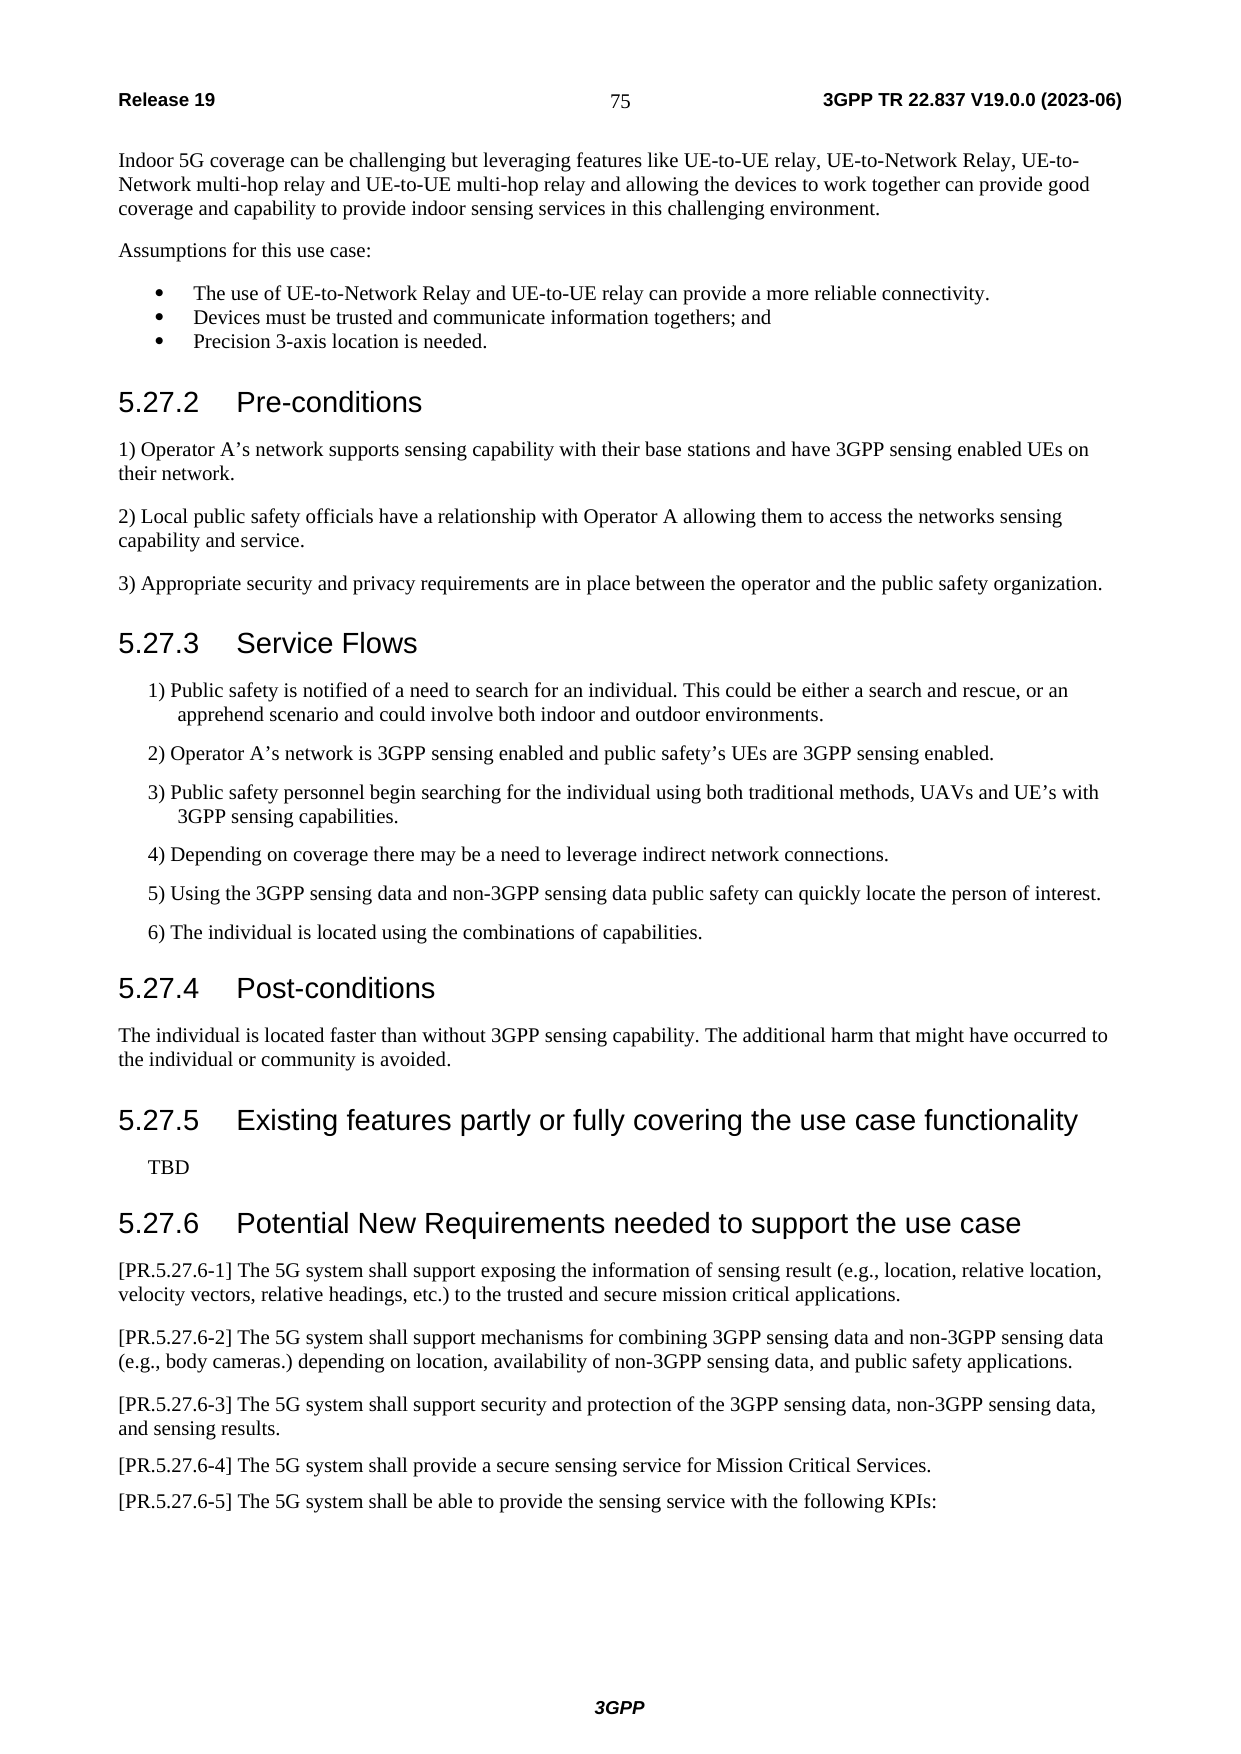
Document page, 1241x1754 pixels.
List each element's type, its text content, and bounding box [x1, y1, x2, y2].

text 2) Operator A’s network is 3GPP sensing enabled and public safety’s UEs are 3GPP sensing enabled. [148, 741, 1122, 765]
list The use of UE-to-Network Relay and UE-to-UE relay can provide a more reliable connectivity. [156, 281, 1122, 305]
text 1) Operator A’s network supports sensing capability with their base stations and have 3GPP sensing enabled UEs on their network. [118, 437, 1122, 485]
text The individual is located faster than without 3GPP sensing capability. The additional harm that might have occurred to the individual or community is avoided. [118, 1023, 1122, 1071]
text [PR.5.27.6-1] The 5G system shall support exposing the information of sensing result (e.g., location, relative location, velocity vectors, relative headings, etc.) to the trusted and secure mission critical applications. [118, 1258, 1122, 1306]
text [PR.5.27.6-4] The 5G system shall provide a secure sensing service for Mission Critical Services. [118, 1453, 1122, 1477]
subtitle 5.27.3 Service Flows [118, 626, 1122, 659]
text 6) The individual is located using the combinations of capabilities. [148, 920, 1122, 944]
text [PR.5.27.6-2] The 5G system shall support mechanisms for combining 3GPP sensing data and non-3GPP sensing data (e.g., body cameras.) depending on location, availability of non-3GPP sensing data, and public safety applications. [118, 1325, 1122, 1373]
text Assumptions for this use case: [118, 238, 1122, 262]
text Indoor 5G coverage can be challenging but leveraging features like UE-to-UE relay, UE-to-Network Relay, UE-to-Network multi-hop relay and UE-to-UE multi-hop relay and allowing the devices to work together can provide good coverage and capability to provide indoor sensing services in this challenging environment. [118, 147, 1122, 220]
subtitle 5.27.4 Post-conditions [118, 971, 1122, 1004]
text 4) Depending on coverage there may be a need to leverage indirect network connections. [148, 842, 1122, 866]
text 5) Using the 3GPP sensing data and non-3GPP sensing data public safety can quickly locate the person of interest. [148, 881, 1122, 905]
subtitle 5.27.2 Pre-conditions [118, 385, 1122, 418]
text 2) Local public safety officials have a relationship with Operator A allowing them to access the networks sensing capability and service. [118, 504, 1122, 552]
list Precision 3-axis location is needed. [156, 329, 1122, 353]
list Devices must be trusted and communicate information togethers; and [156, 305, 1122, 329]
text [PR.5.27.6-3] The 5G system shall support security and protection of the 3GPP sensing data, non-3GPP sensing data, and sensing results. [118, 1392, 1122, 1440]
subtitle 5.27.6 Potential New Requirements needed to support the use case [118, 1206, 1122, 1239]
text 3) Public safety personnel begin searching for the individual using both traditional methods, UAVs and UE’s with 3GPP sensing capabilities. [148, 780, 1122, 828]
text 1) Public safety is notified of a need to search for an individual. This could be either a search and rescue, or an apprehend scenario and could involve both indoor and outdoor environments. [148, 678, 1122, 726]
text 3) Appropriate security and privacy requirements are in place between the operator and the public safety organization. [118, 571, 1122, 595]
subtitle 5.27.5 Existing features partly or fully covering the use case functionality [118, 1102, 1122, 1136]
text TBD [148, 1155, 1122, 1179]
text [PR.5.27.6-5] The 5G system shall be able to provide the sensing service with the following KPIs: [118, 1489, 1122, 1513]
